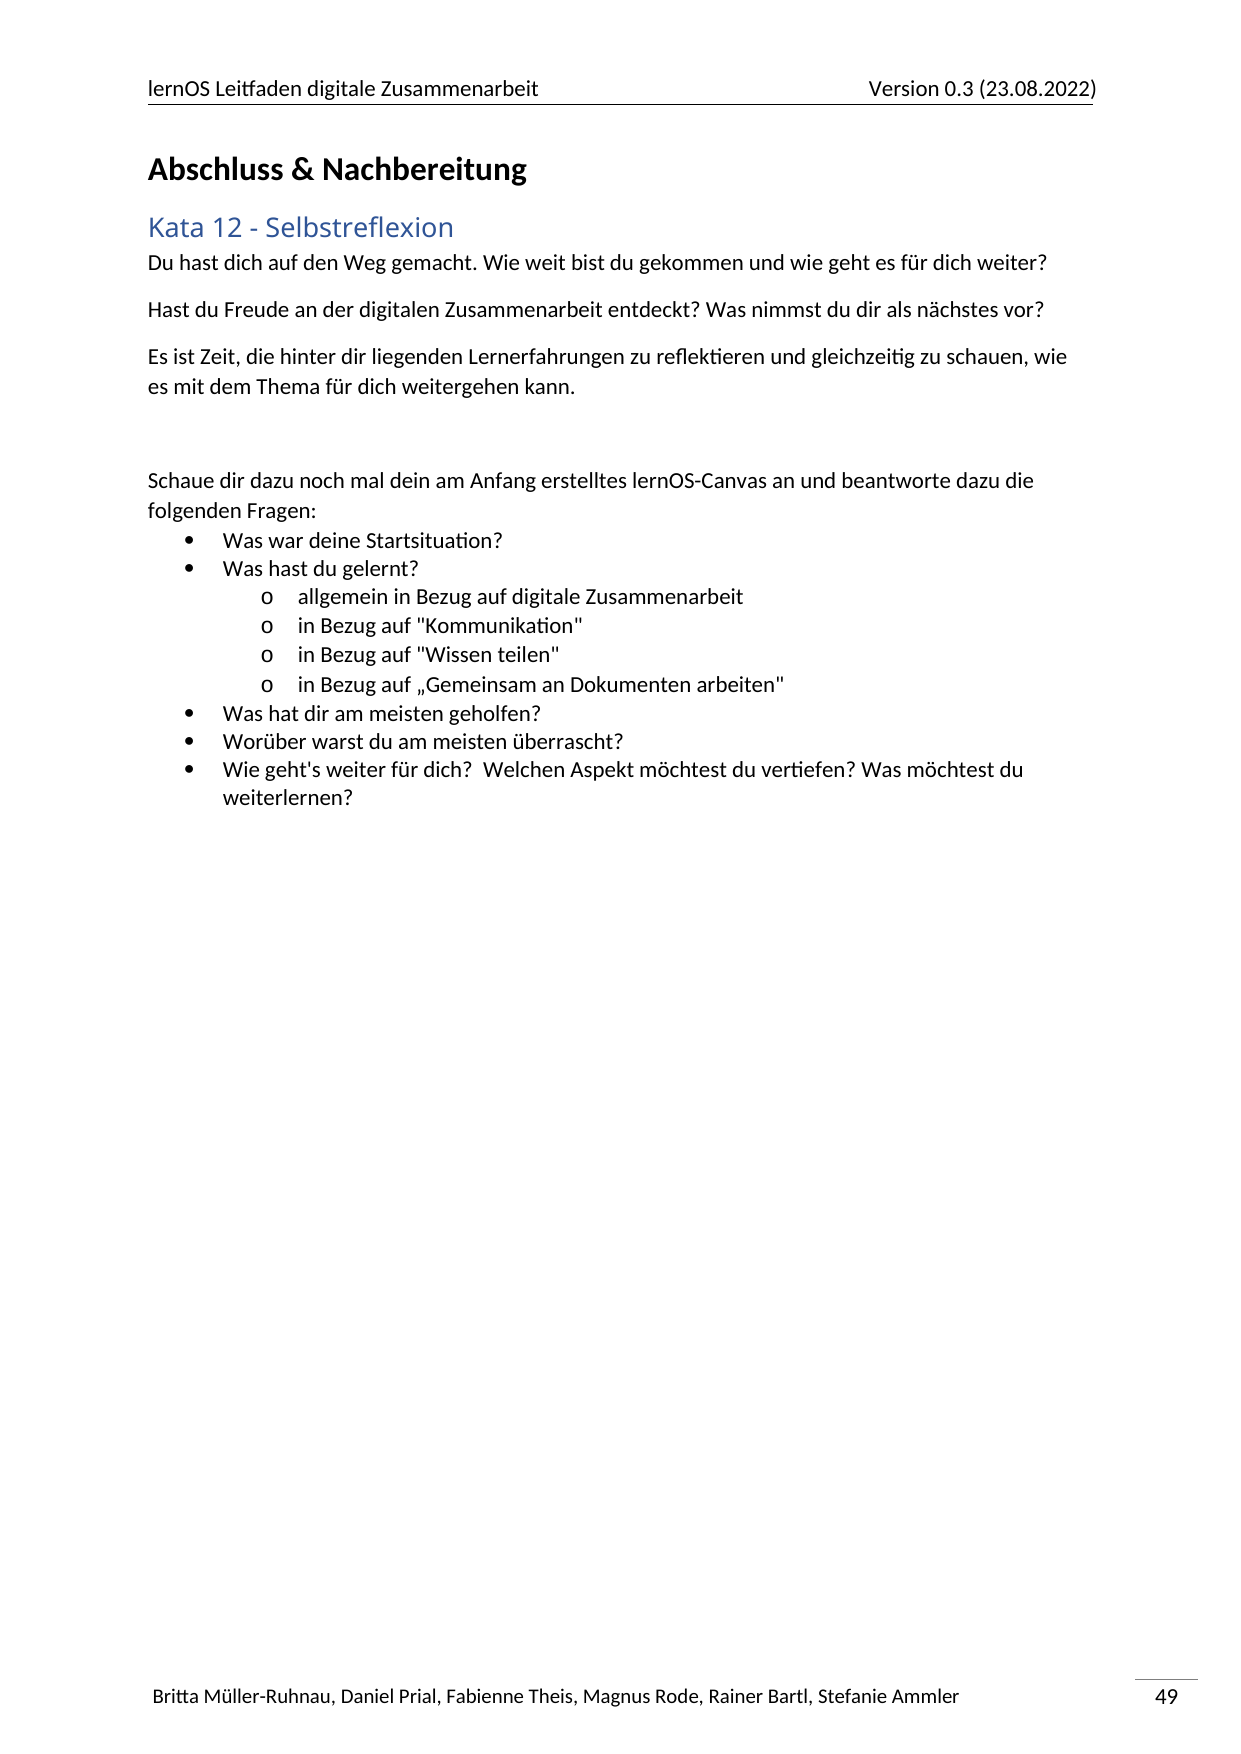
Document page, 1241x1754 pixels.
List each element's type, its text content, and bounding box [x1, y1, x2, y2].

text Hast du Freude an der digitalen Zusammenarbeit entdeckt? Was nimmst du dir als nächstes vor? [148, 295, 1093, 323]
list Worüber warst du am meisten überrascht? [185, 727, 1093, 755]
list Wie geht's weiter für dich? Welchen Aspekt möchtest du vertiefen? Was möchtest du weiterlernen? [185, 755, 1093, 811]
text Abschluss & Nachbereitung [148, 148, 1093, 188]
list in Bezug auf "Wissen teilen" [260, 641, 1093, 670]
list in Bezug auf „Gemeinsam an Dokumenten arbeiten" [260, 670, 1093, 699]
text Du hast dich auf den Weg gemacht. Wie weit bist du gekommen und wie geht es für dich weiter? [148, 248, 1093, 276]
list Was hast du gelernt? [185, 554, 1093, 582]
subtitle Kata 12 - Selbstreflexion [148, 208, 1093, 245]
list in Bezug auf "Kommunikation" [260, 611, 1093, 641]
list Was hat dir am meisten geholfen? [185, 699, 1093, 727]
text Es ist Zeit, die hinter dir liegenden Lernerfahrungen zu reflektieren und gleichzeitig zu schauen, wie es mit dem Thema für dich weitergehen kann. [148, 342, 1093, 400]
text Schaue dir dazu noch mal dein am Anfang erstelltes lernOS-Canvas an und beantworte dazu die folgenden Fragen: [148, 466, 1093, 524]
list Was war deine Startsituation? [185, 526, 1093, 554]
list allgemein in Bezug auf digitale Zusammenarbeit [260, 582, 1093, 611]
